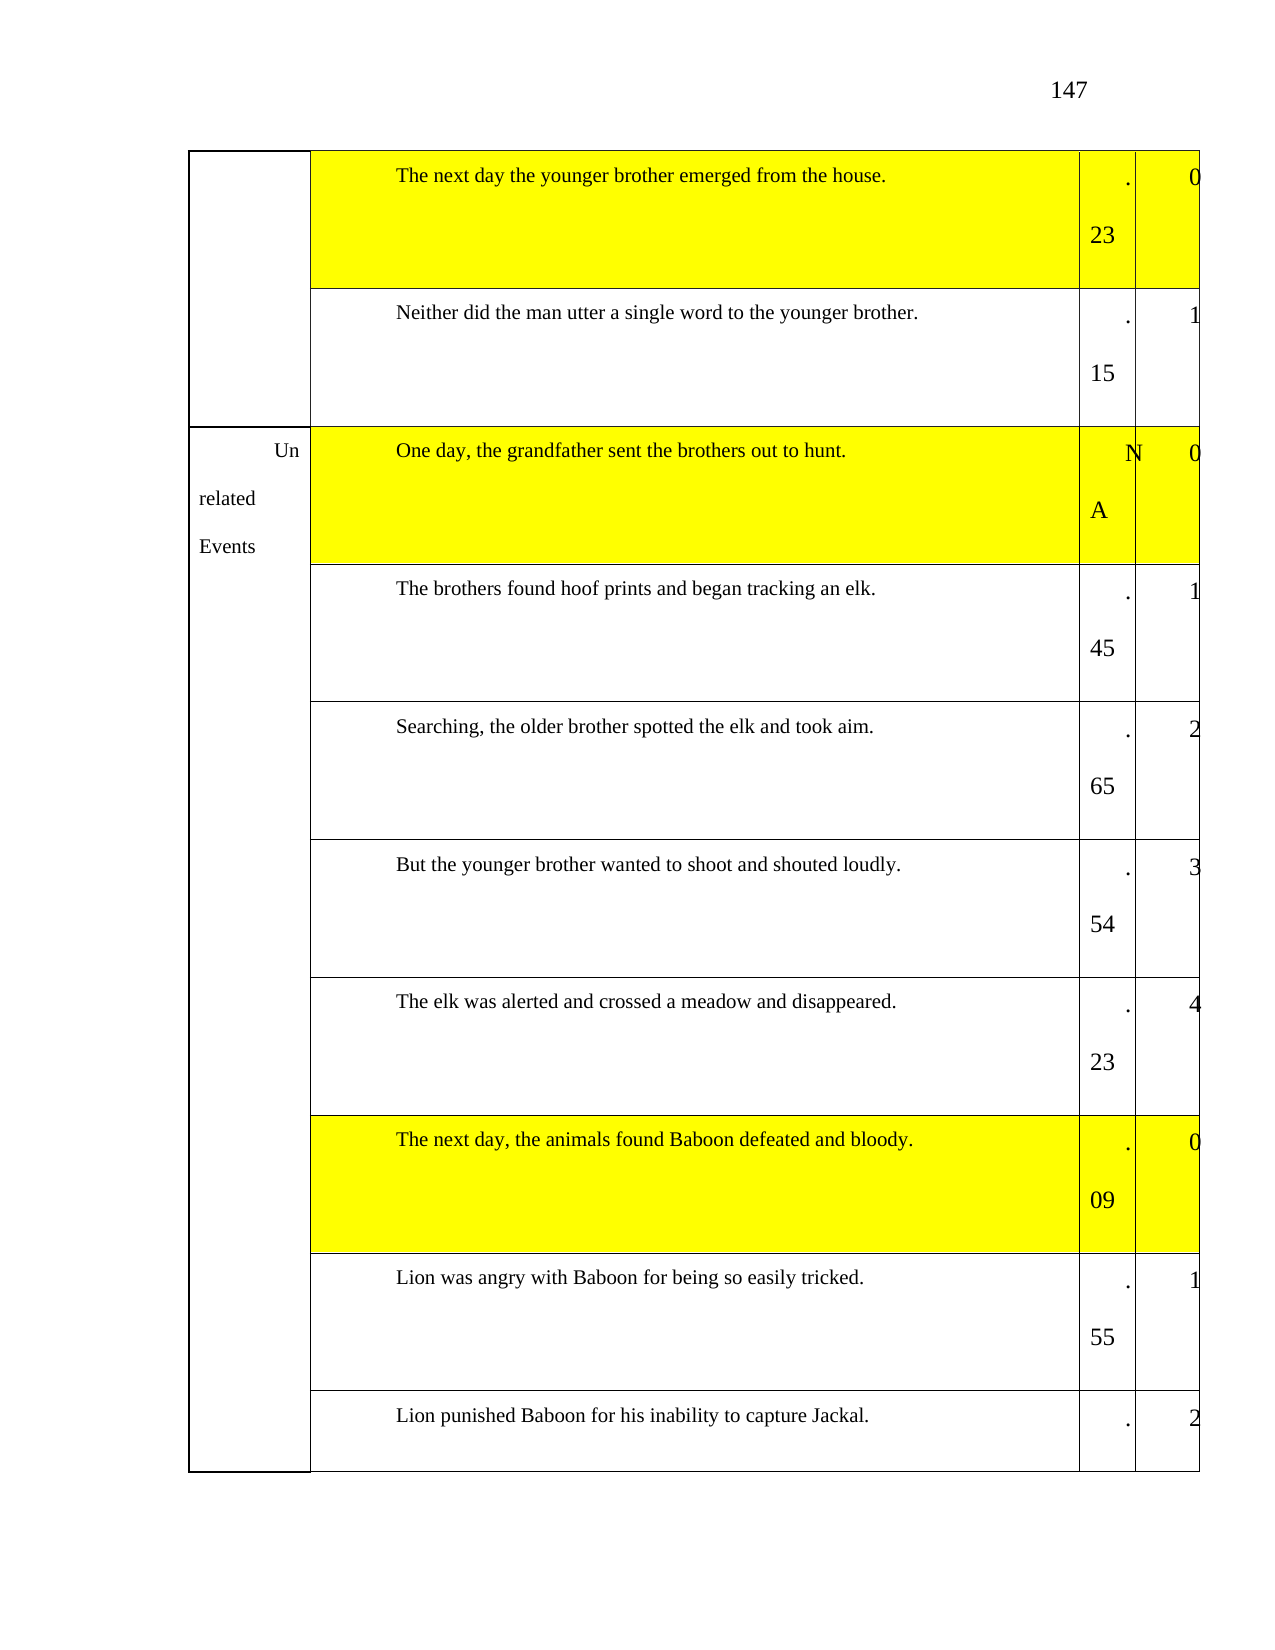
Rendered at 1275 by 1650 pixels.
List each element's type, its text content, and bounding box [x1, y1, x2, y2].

table_cell 1 [1136, 289, 1199, 426]
table_cell The brothers found hoof prints and began tracking an elk. [311, 565, 1079, 701]
table_cell Searching, the older brother spotted the elk and took aim. [311, 702, 1079, 839]
table_cell .54 [1080, 840, 1135, 977]
table_cell NA [1080, 427, 1135, 563]
table_cell 0 [1136, 1116, 1199, 1252]
table_cell 0 [1135, 151, 1199, 288]
table_cell .23 [1080, 151, 1135, 288]
table_cell 1 [1136, 1254, 1199, 1390]
table_cell Unrelated Events [190, 428, 310, 1471]
table_cell .65 [1080, 702, 1135, 839]
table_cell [311, 1391, 1079, 1471]
table_cell But the younger brother wanted to shoot and shouted loudly. [311, 840, 1079, 977]
table_cell .45 [1080, 565, 1135, 701]
table_cell 0 [1136, 427, 1199, 563]
table_cell .55 [1080, 1254, 1135, 1390]
table_cell Lion was angry with Baboon for being so easily tricked. [311, 1254, 1079, 1390]
table_cell The next day the younger brother emerged from the house. [311, 151, 1079, 288]
table_cell The next day, the animals found Baboon defeated and bloody. [311, 1116, 1079, 1252]
table_cell .23 [1080, 978, 1135, 1115]
table_cell 3 [1136, 840, 1199, 977]
table_cell .15 [1080, 289, 1135, 426]
table_cell The elk was alerted and crossed a meadow and disappeared. [311, 978, 1079, 1115]
table_cell .09 [1080, 1116, 1135, 1252]
table_cell .65 [1080, 1391, 1135, 1471]
table_cell Neither did the man utter a single word to the younger brother. [311, 289, 1079, 426]
table_cell 1 [1136, 565, 1199, 701]
table_cell One day, the grandfather sent the brothers out to hunt. [311, 427, 1079, 563]
table_cell 4 [1136, 978, 1199, 1115]
table_cell 2 [1136, 1391, 1199, 1471]
table_cell 2 [1136, 702, 1199, 839]
